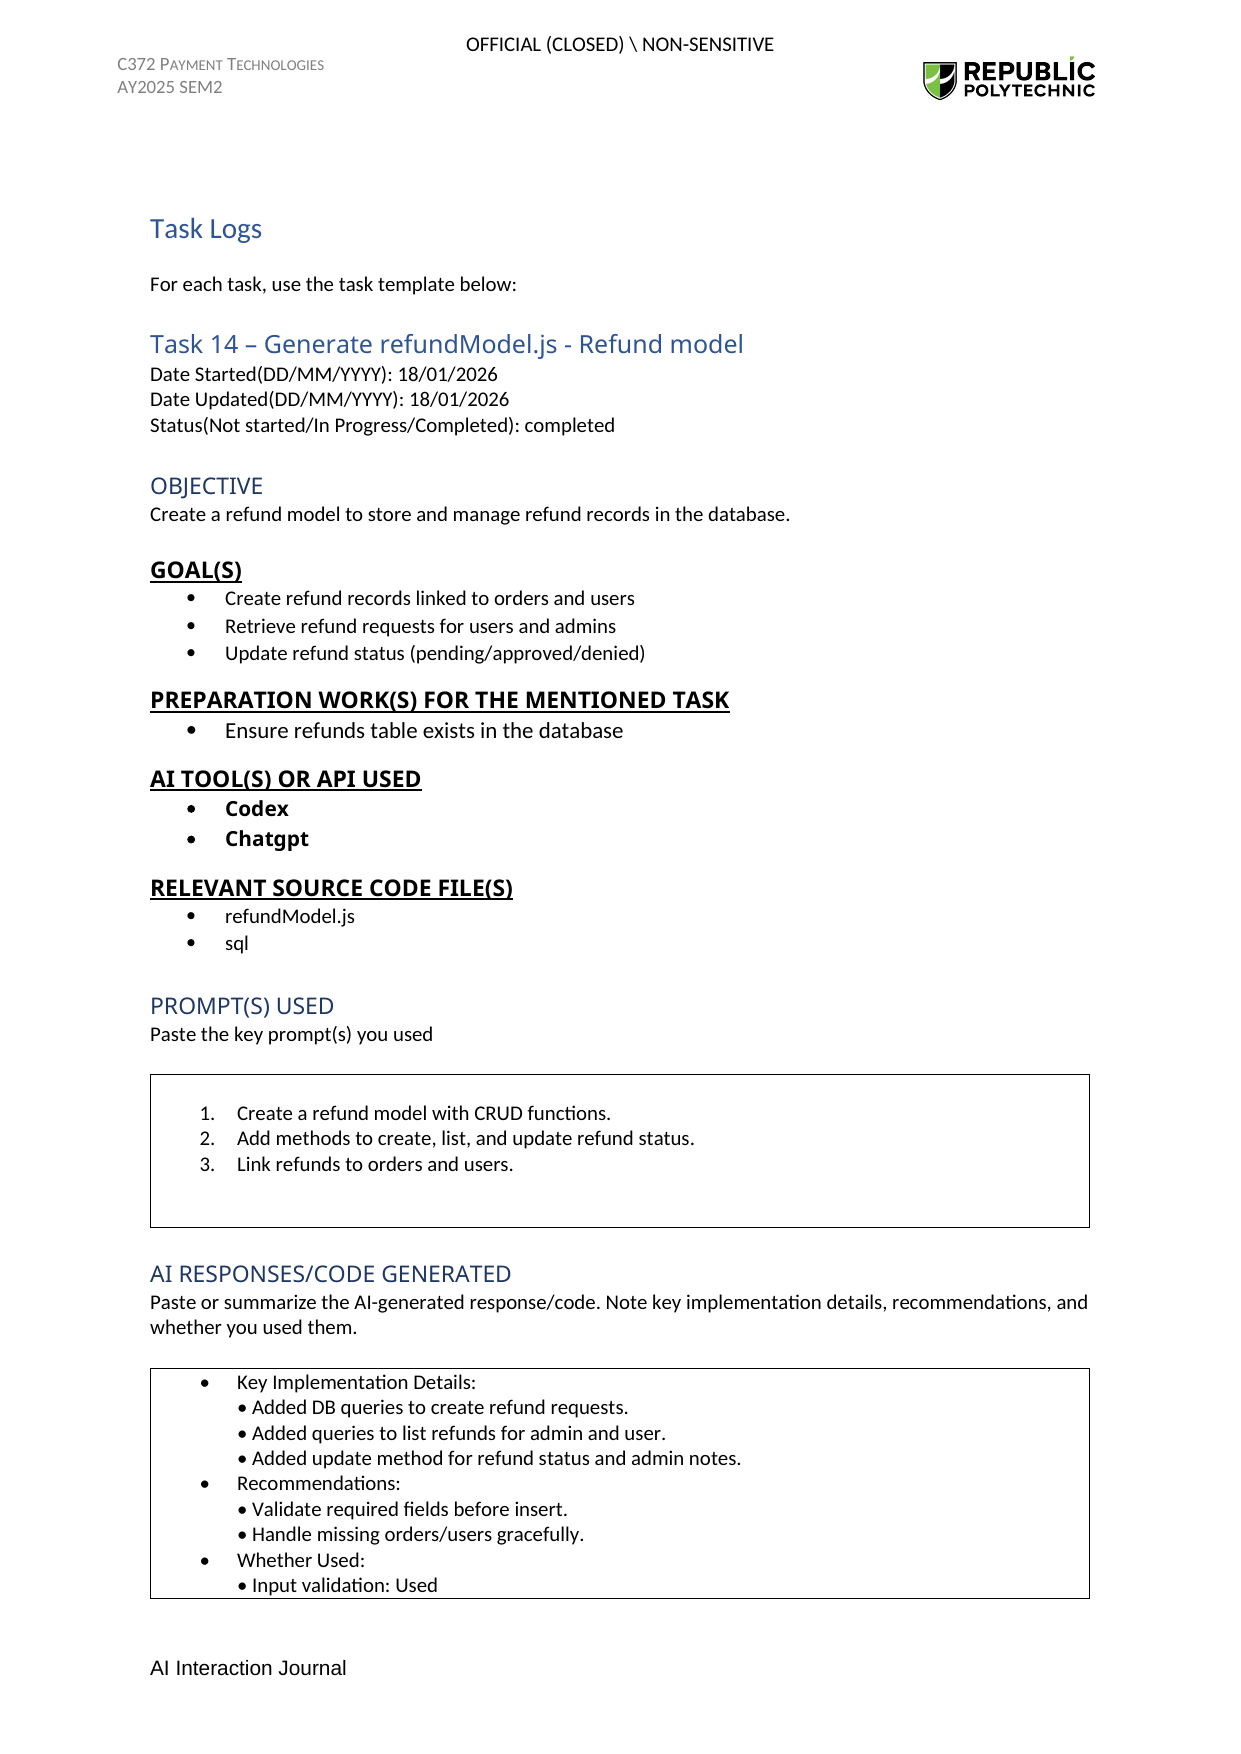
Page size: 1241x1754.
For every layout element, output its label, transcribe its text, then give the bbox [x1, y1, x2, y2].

list Ensure refunds table exists in the database [187, 716, 1090, 744]
subtitle AI RESPONSES/CODE GENERATED [150, 1258, 1090, 1289]
list Codex [187, 794, 1090, 822]
list Update refund status (pending/approved/denied) [187, 640, 1090, 666]
list Create refund records linked to orders and users [187, 586, 1090, 611]
text Date Started(DD/MM/YYYY): 18/01/2026 [150, 361, 1090, 387]
text AI TOOL(S) OR API USED [150, 763, 1090, 794]
subtitle OBJECTIVE [150, 470, 1090, 501]
picture [918, 53, 1099, 102]
text RELEVANT SOURCE CODE FILE(S) [150, 872, 1090, 903]
subtitle Task 14 – Generate refundModel.js - Refund model [150, 327, 1090, 361]
text For each task, use the task template below: [150, 271, 1090, 297]
subtitle PROMPT(S) USED [150, 990, 1090, 1021]
text PREPARATION WORK(S) FOR THE MENTIONED TASK [150, 684, 1090, 716]
text Date Updated(DD/MM/YYYY): 18/01/2026 [150, 387, 1090, 412]
table_header Create a refund model with CRUD functions. Add methods to create, list, and update refund status. Link refunds to orders and users. [151, 1075, 1089, 1227]
list sql [187, 930, 1090, 956]
list Chatgpt [187, 824, 1090, 853]
list Retrieve refund requests for users and admins [187, 613, 1090, 638]
text GOAL(S) [150, 554, 1090, 586]
list refundModel.js [187, 903, 1090, 928]
subtitle Task Logs [150, 211, 1090, 246]
text Create a refund model to store and manage refund records in the database. [150, 501, 1090, 526]
text Paste the key prompt(s) you used [150, 1021, 1090, 1047]
text Paste or summarize the AI-generated response/code. Note key implementation details, recommendations, and whether you used them. [150, 1289, 1090, 1340]
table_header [151, 1369, 1089, 1598]
text Status(Not started/In Progress/Completed): completed [150, 412, 1090, 437]
